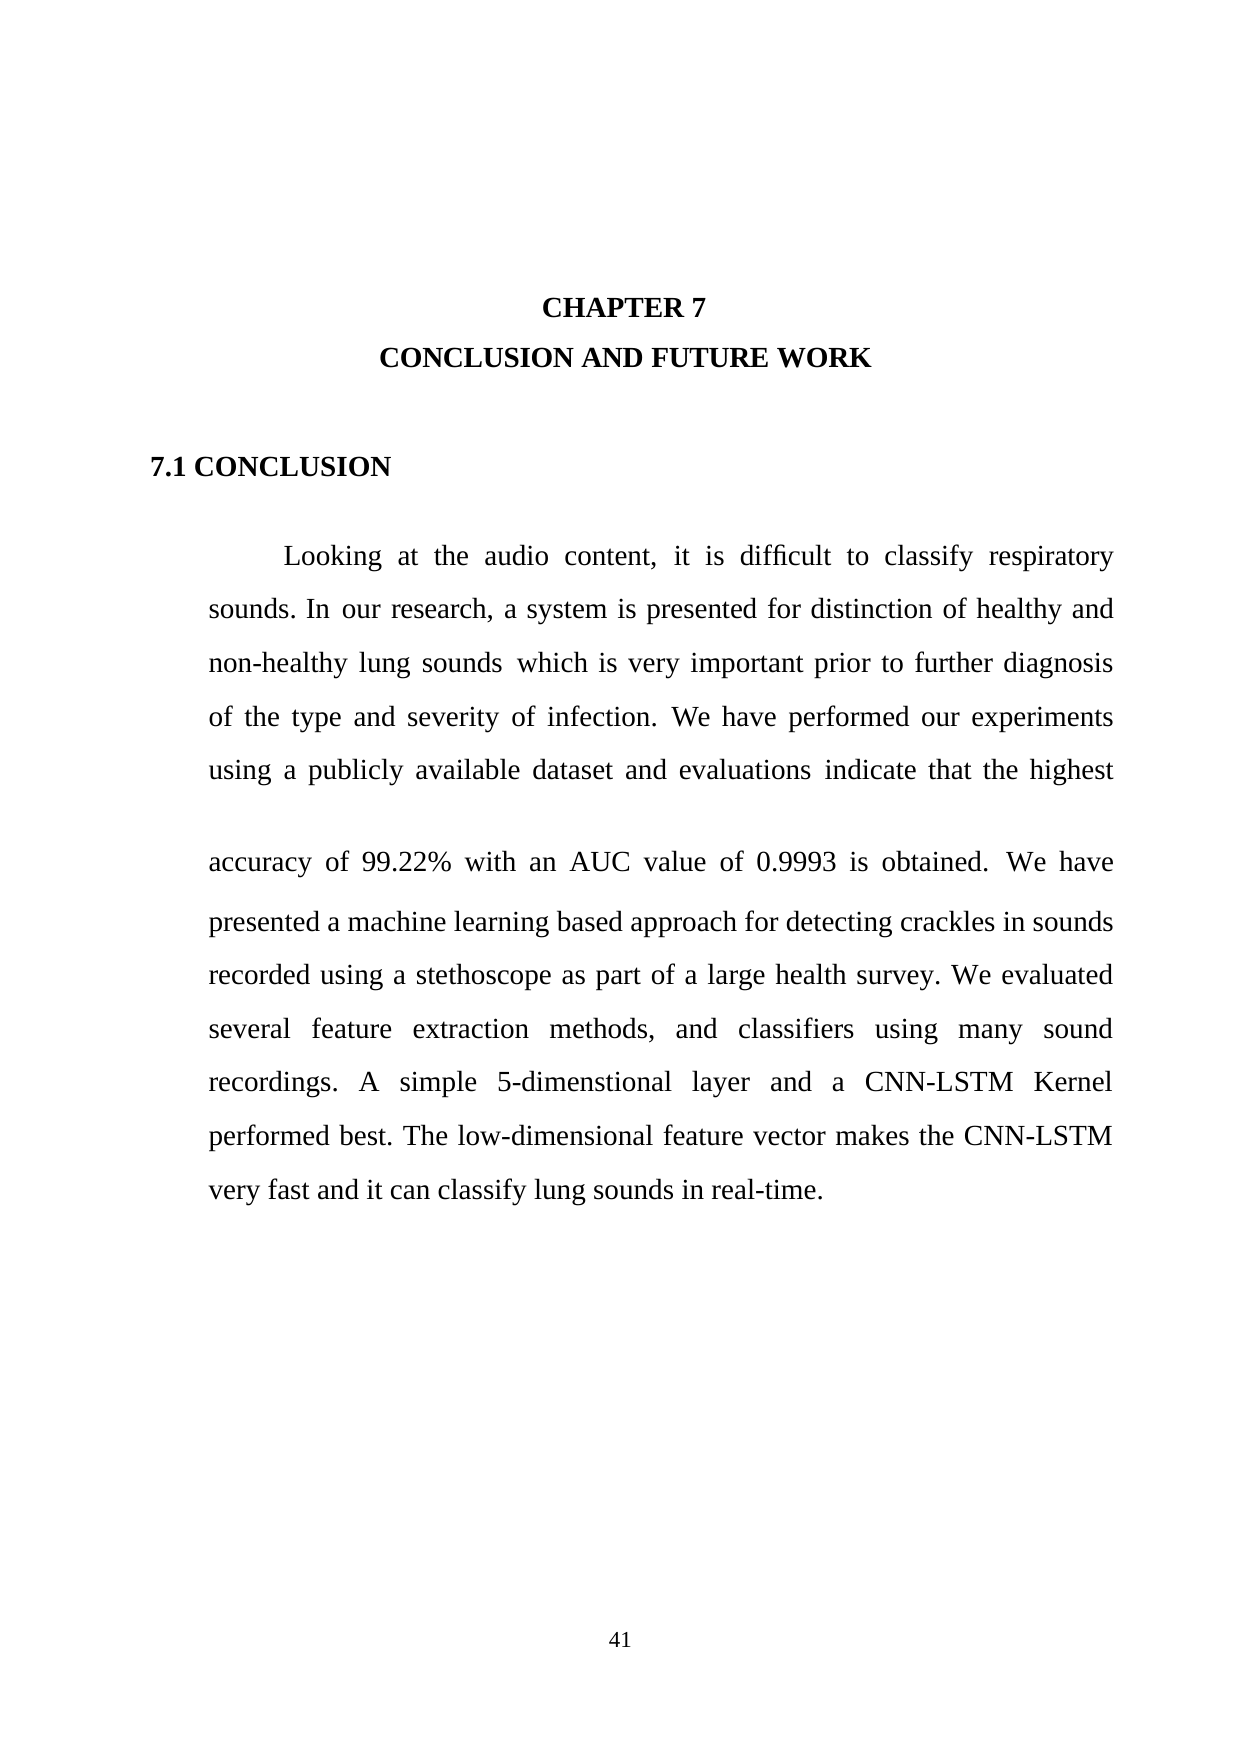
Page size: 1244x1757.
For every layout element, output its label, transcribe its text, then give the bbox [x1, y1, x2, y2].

subtitle CHAPTER 7 CONCLUSION AND FUTURE WORK [379, 291, 899, 373]
text Looking at the audio content, it is difﬁcult to classify respiratory sounds. In our research, a system is presented for distinction of healthy and non-healthy lung sounds which is very important prior to further diagnosis of the type and severity of infection. We have performed our experiments using a publicly available dataset and evaluations indicate that the highest accuracy of 99.22% with an AUC value of 0.9993 is obtained. We have presented a machine learning based approach for detecting crackles in sounds recorded using a stethoscope as part of a large health survey. We evaluated several feature extraction methods, and classifiers using many sound recordings. A simple 5-dimenstional layer and a CNN-LSTM Kernel performed best. The low-dimensional feature vector makes the CNN-LSTM very fast and it can classify lung sounds in real-time. [208, 538, 1114, 1205]
subtitle CONCLUSION [150, 449, 1179, 482]
